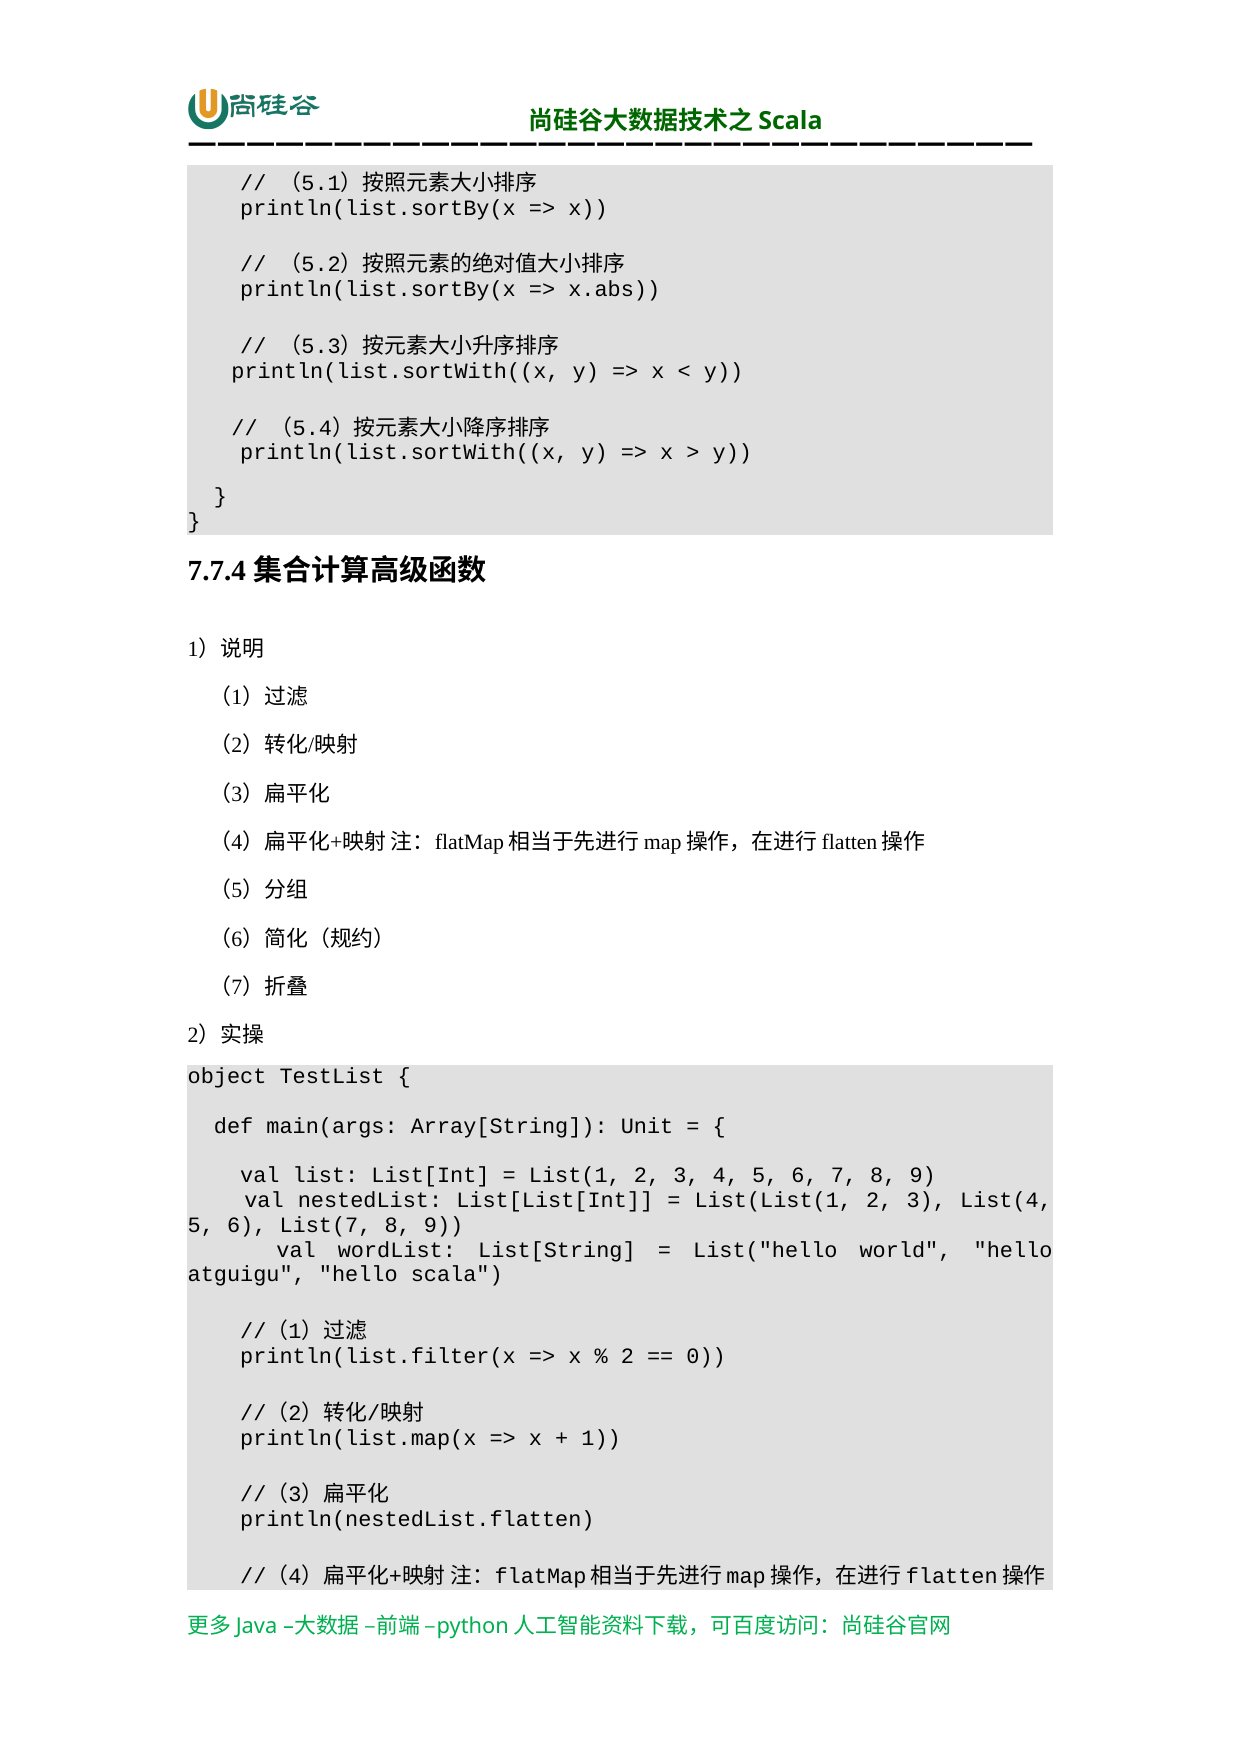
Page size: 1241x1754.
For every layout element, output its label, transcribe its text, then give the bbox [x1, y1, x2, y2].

text （2）转化/映射 [187, 727, 1053, 759]
text 2）实操 [187, 1017, 1053, 1049]
text （5）分组 [187, 872, 1053, 904]
text //（4）扁平化+映射 注：flatMap相当于先进行map操作，在进行flatten操作 [187, 1558, 1053, 1590]
text val list: List[Int] = List(1, 2, 3, 4, 5, 6, 7, 8, 9) [187, 1164, 1053, 1189]
text （7）折叠 [187, 968, 1053, 1001]
text （6）简化（规约） [187, 920, 1053, 953]
text println(list.sortBy(x => x)) [187, 197, 1053, 222]
text println(list.sortWith((x, y) => x < y)) [187, 360, 1053, 385]
text （3）扁平化 [187, 775, 1053, 808]
text //（2）转化/映射 [187, 1395, 1053, 1427]
subtitle 7.7.4 集合计算高级函数 [187, 535, 1053, 600]
text val nestedList: List[List[Int]] = List(List(1, 2, 3), List(4, 5, 6), List(7, 8, 9)) [187, 1189, 1053, 1239]
text //（1）过滤 [187, 1313, 1053, 1345]
text （1）过滤 [187, 678, 1053, 711]
picture [187, 88, 321, 130]
text object TestList { [187, 1065, 1053, 1090]
text // （5.2）按照元素的绝对值大小排序 [187, 246, 1053, 278]
text println(list.sortBy(x => x.abs)) [187, 278, 1053, 303]
text println(list.map(x => x + 1)) [187, 1427, 1053, 1451]
text val wordList: List[String] = List("hello world", "hello atguigu", "hello scala") [187, 1239, 1053, 1288]
text } [187, 485, 1053, 510]
text println(list.sortWith((x, y) => x > y)) [187, 442, 1053, 466]
text // （5.1）按照元素大小排序 [187, 165, 1053, 197]
text def main(args: Array[String]): Unit = { [187, 1115, 1053, 1139]
text } [187, 510, 1053, 535]
text //（3）扁平化 [187, 1476, 1053, 1508]
text // （5.4）按元素大小降序排序 [187, 409, 1053, 442]
text // （5.3）按元素大小升序排序 [187, 328, 1053, 360]
text println(list.filter(x => x % 2 == 0)) [187, 1345, 1053, 1370]
text （4）扁平化+映射 注：flatMap相当于先进行map操作，在进行flatten操作 [187, 823, 1053, 856]
text 1）说明 [187, 630, 1053, 663]
text println(nestedList.flatten) [187, 1508, 1053, 1533]
